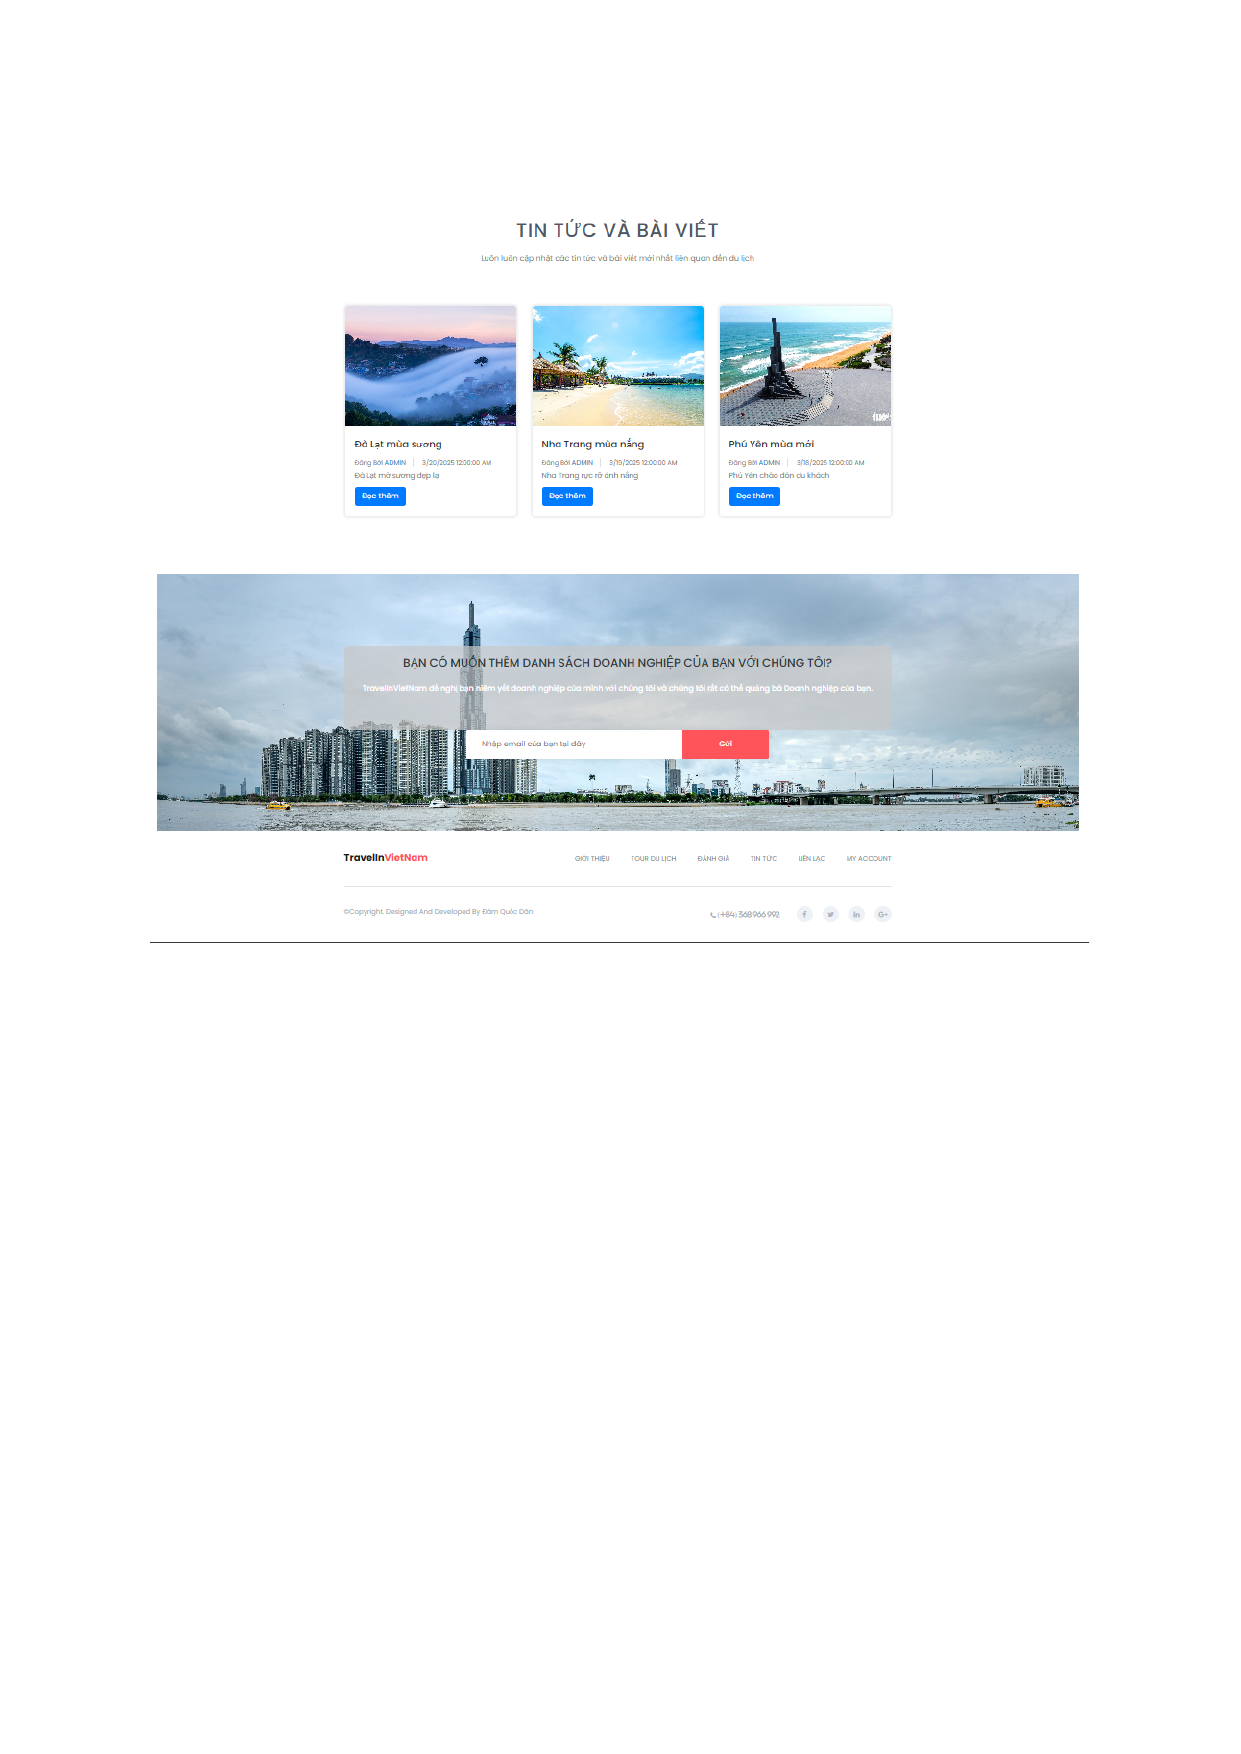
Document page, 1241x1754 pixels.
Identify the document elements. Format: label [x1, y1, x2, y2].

picture [150, 150, 1090, 943]
